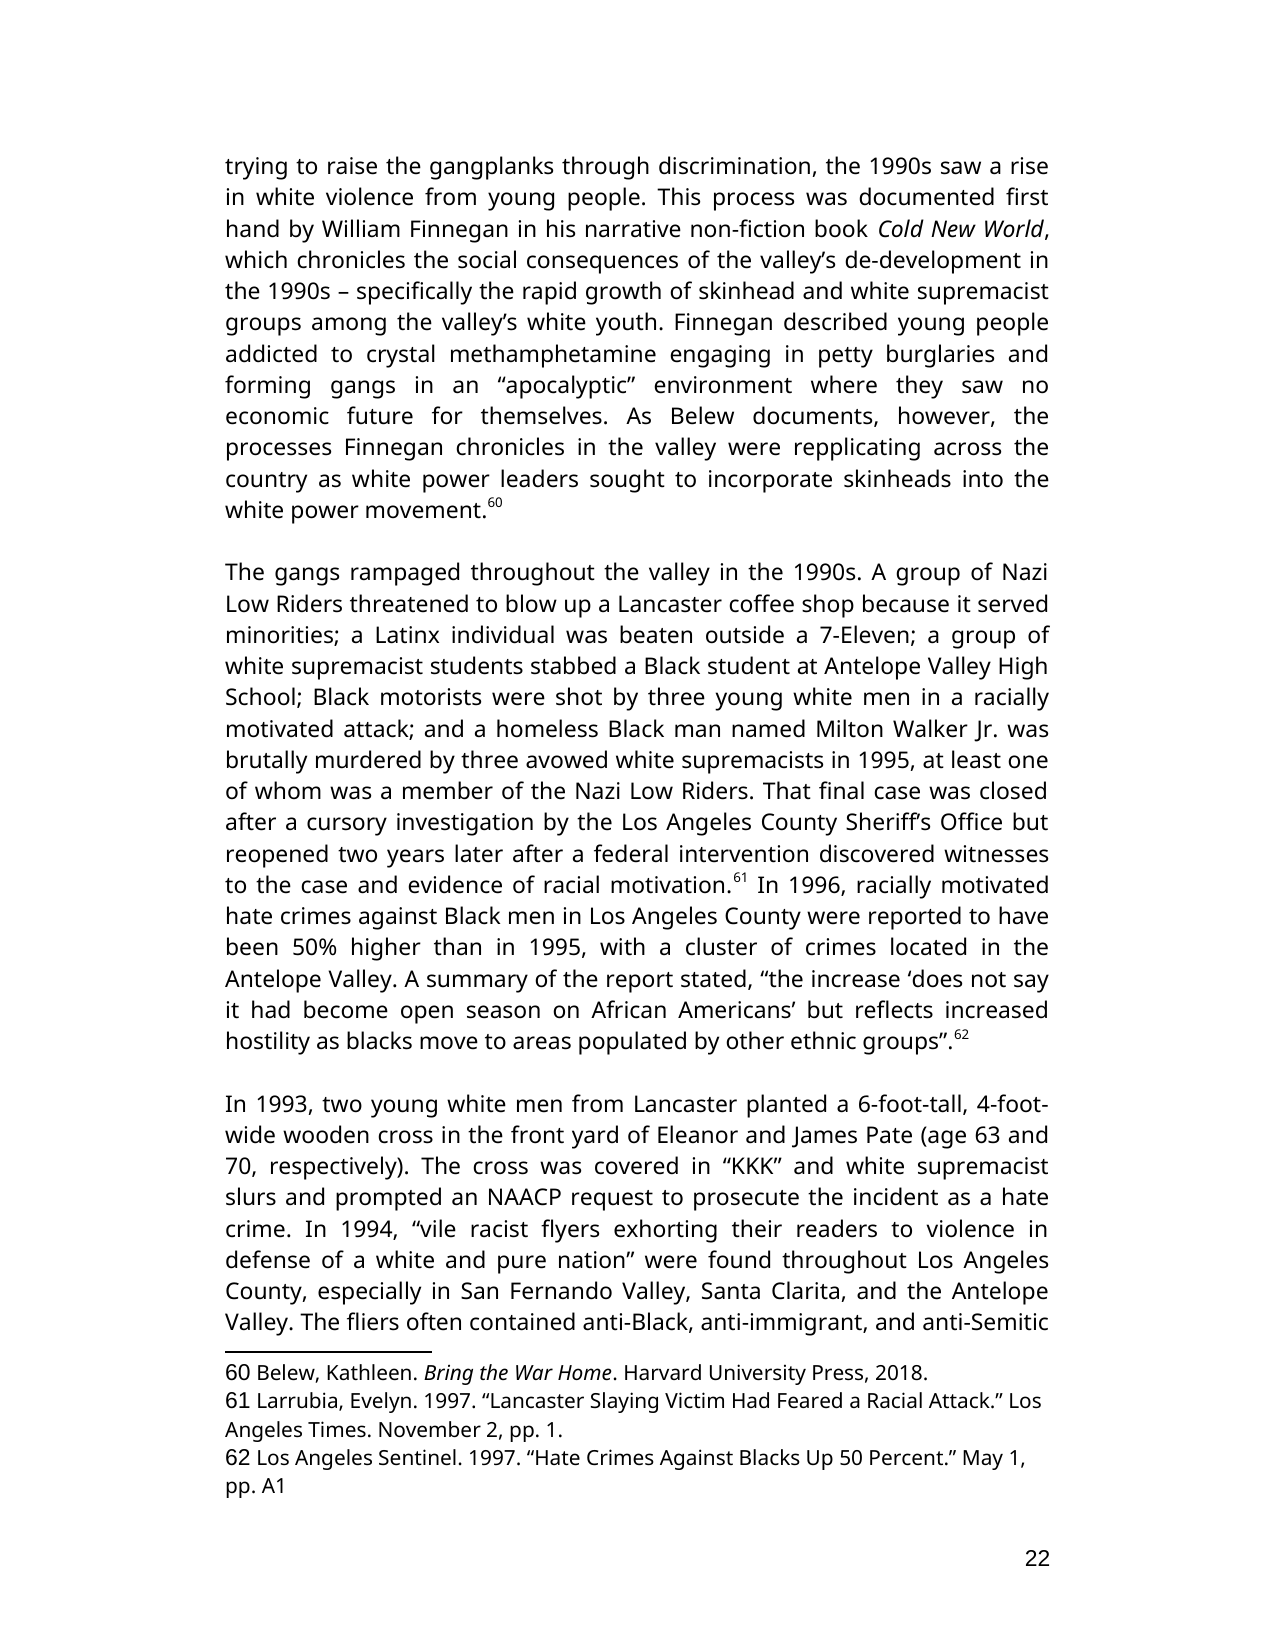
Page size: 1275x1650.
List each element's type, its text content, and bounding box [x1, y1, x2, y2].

text The gangs rampaged throughout the valley in the 1990s. A group of Nazi Low Riders threatened to blow up a Lancaster coffee shop because it served minorities; a Latinx individual was beaten outside a 7-Eleven; a group of white supremacist students stabbed a Black student at Antelope Valley High School; Black motorists were shot by three young white men in a racially motivated attack; and a homeless Black man named Milton Walker Jr. was brutally murdered by three avowed white supremacists in 1995, at least one of whom was a member of the Nazi Low Riders. That final case was closed after a cursory investigation by the Los Angeles County Sheriff’s Office but reopened two years later after a federal intervention discovered witnesses to the case and evidence of racial motivation. In 1996, racially motivated hate crimes against Black men in Los Angeles County were reported to have been 50% higher than in 1995, with a cluster of crimes located in the Antelope Valley. A summary of the report stated, “the increase ‘does not say it had become open season on African Americans’ but reflects increased hostility as blacks move to areas populated by other ethnic groups”. [225, 556, 1050, 1056]
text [225, 1087, 1050, 1337]
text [225, 150, 1050, 525]
